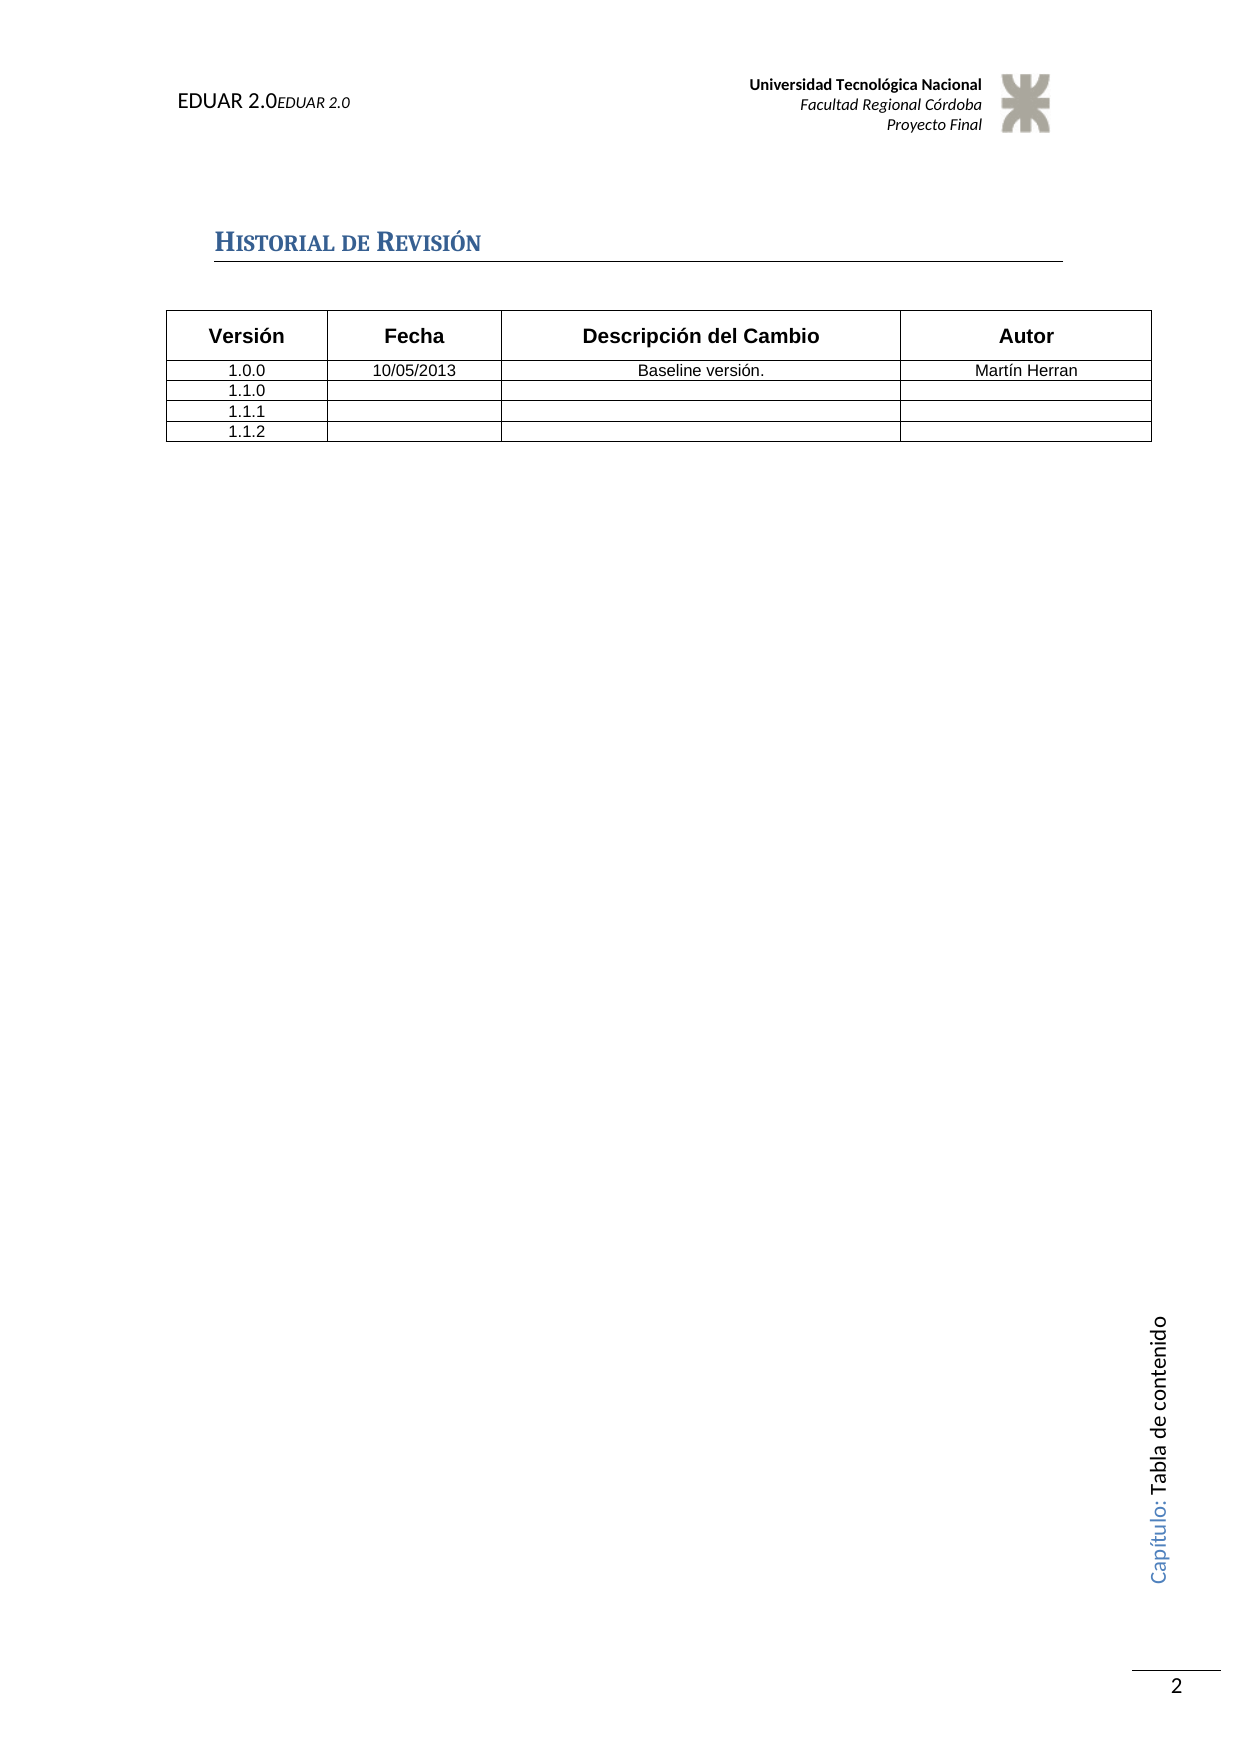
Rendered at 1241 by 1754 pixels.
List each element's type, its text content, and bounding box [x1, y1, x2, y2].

subtitle Historial de Revisión [214, 225, 1063, 261]
table_cell 1.1.2 [167, 422, 327, 441]
table_cell [901, 401, 1151, 421]
table_header Fecha [328, 311, 501, 360]
table_cell [502, 422, 900, 441]
table_cell [901, 381, 1151, 400]
table_cell [328, 381, 501, 400]
table_cell Baseline versión. [502, 361, 900, 380]
table_cell [328, 422, 501, 441]
table_header Descripción del Cambio [502, 311, 900, 360]
table_cell [502, 401, 900, 421]
table_header Versión [167, 311, 327, 360]
table_header Autor [901, 311, 1151, 360]
table_cell [328, 401, 501, 421]
table_cell 1.1.0 [167, 381, 327, 400]
table_cell 10/05/2013 [328, 361, 501, 380]
table_cell Martín Herran [901, 361, 1151, 380]
table_cell [502, 381, 900, 400]
table_cell 1.1.1 [167, 401, 327, 421]
table_cell [901, 422, 1151, 441]
table_cell 1.0.0 [167, 361, 327, 380]
